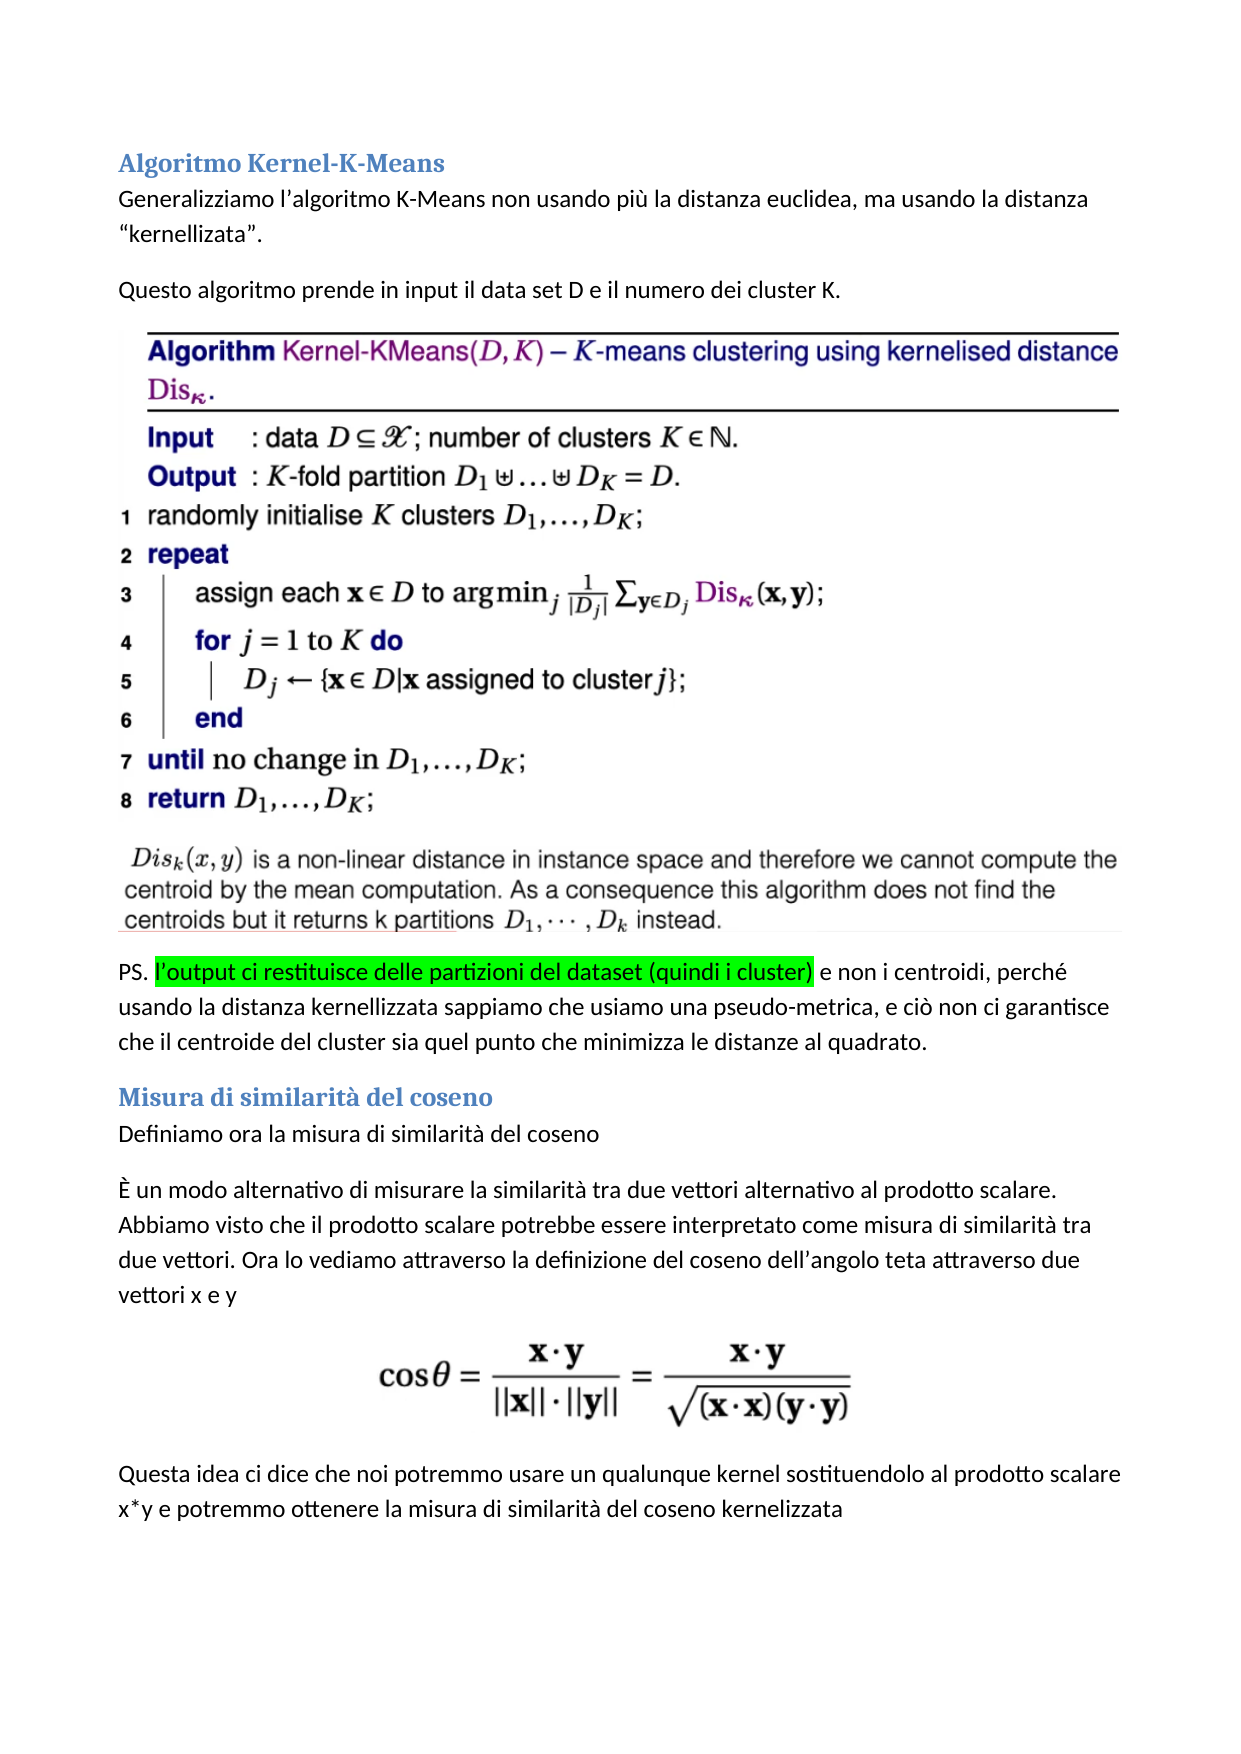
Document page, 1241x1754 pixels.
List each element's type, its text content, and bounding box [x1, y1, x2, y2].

picture [118, 330, 1123, 822]
text Questa idea ci dice che noi potremmo usare un qualunque kernel sostituendolo al prodotto scalare x*y e potremmo ottenere la misura di similarità del coseno kernelizzata [118, 1458, 1122, 1524]
subtitle Algoritmo Kernel-K-Means [118, 148, 1122, 179]
picture [370, 1334, 870, 1434]
text È un modo alternativo di misurare la similarità tra due vettori alternativo al prodotto scalare. Abbiamo visto che il prodotto scalare potrebbe essere interpretato come misura di similarità tra due vettori. Ora lo vediamo attraverso la definizione del coseno dell’angolo teta attraverso due vettori x e y [118, 1174, 1122, 1309]
text Questo algoritmo prende in input il data set D e il numero dei cluster K. [118, 274, 1122, 305]
text Generalizziamo l’algoritmo K-Means non usando più la distanza euclidea, ma usando la distanza “kernellizata”. [118, 183, 1122, 249]
picture [118, 846, 1123, 932]
text PS. l’output ci restituisce delle partizioni del dataset (quindi i cluster) e non i centroidi, perché usando la distanza kernellizzata sappiamo che usiamo una pseudo-metrica, e ciò non ci garantisce che il centroide del cluster sia quel punto che minimizza le distanze al quadrato. [118, 956, 1122, 1057]
text Definiamo ora la misura di similarità del coseno [118, 1118, 1122, 1148]
subtitle Misura di similarità del coseno [118, 1082, 1122, 1113]
